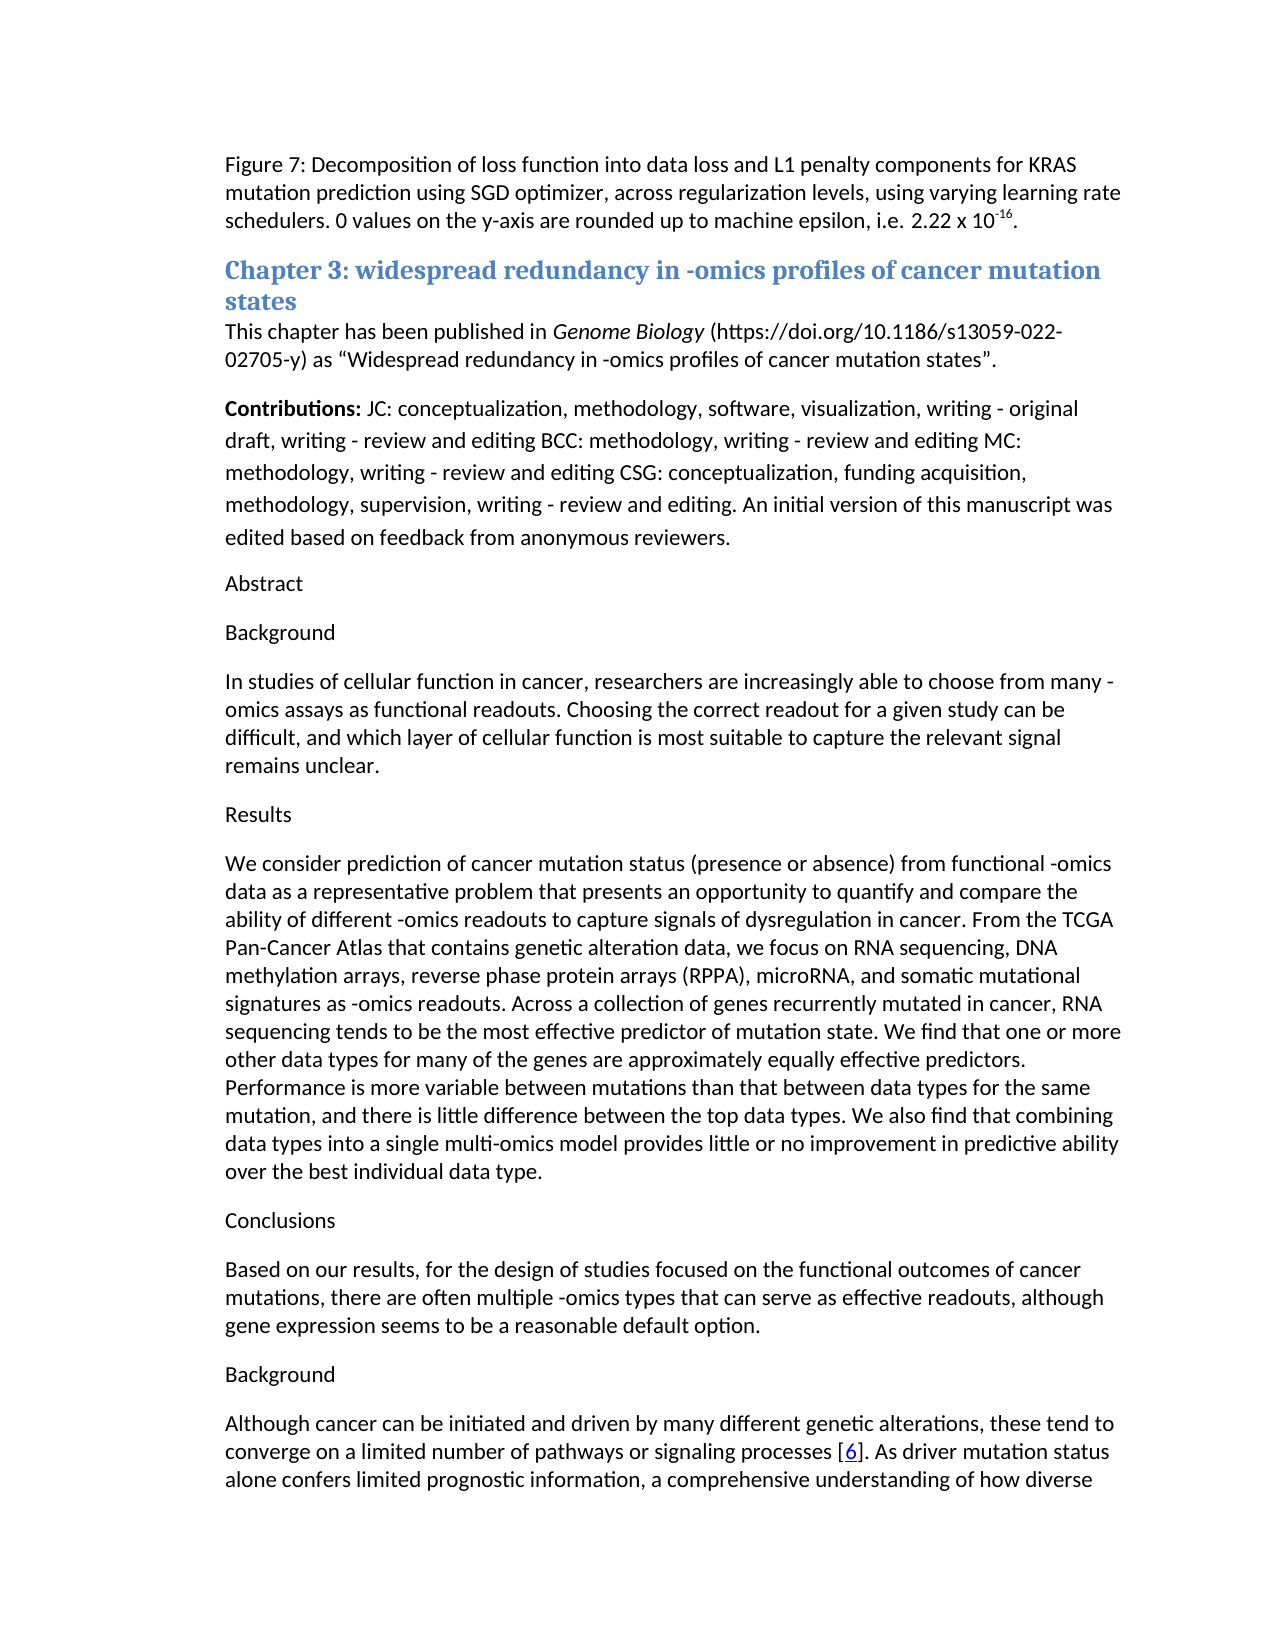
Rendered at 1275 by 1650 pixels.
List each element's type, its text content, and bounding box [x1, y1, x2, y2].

text Contributions: JC: conceptualization, methodology, software, visualization, writing - original draft, writing - review and editing BCC: methodology, writing - review and editing MC: methodology, writing - review and editing CSG: conceptualization, funding acquisition, methodology, supervision, writing - review and editing. An initial version of this manuscript was edited based on feedback from anonymous reviewers. [225, 394, 1125, 551]
subtitle Chapter 3: widespread redundancy in -omics profiles of cancer mutation states [225, 255, 1125, 317]
